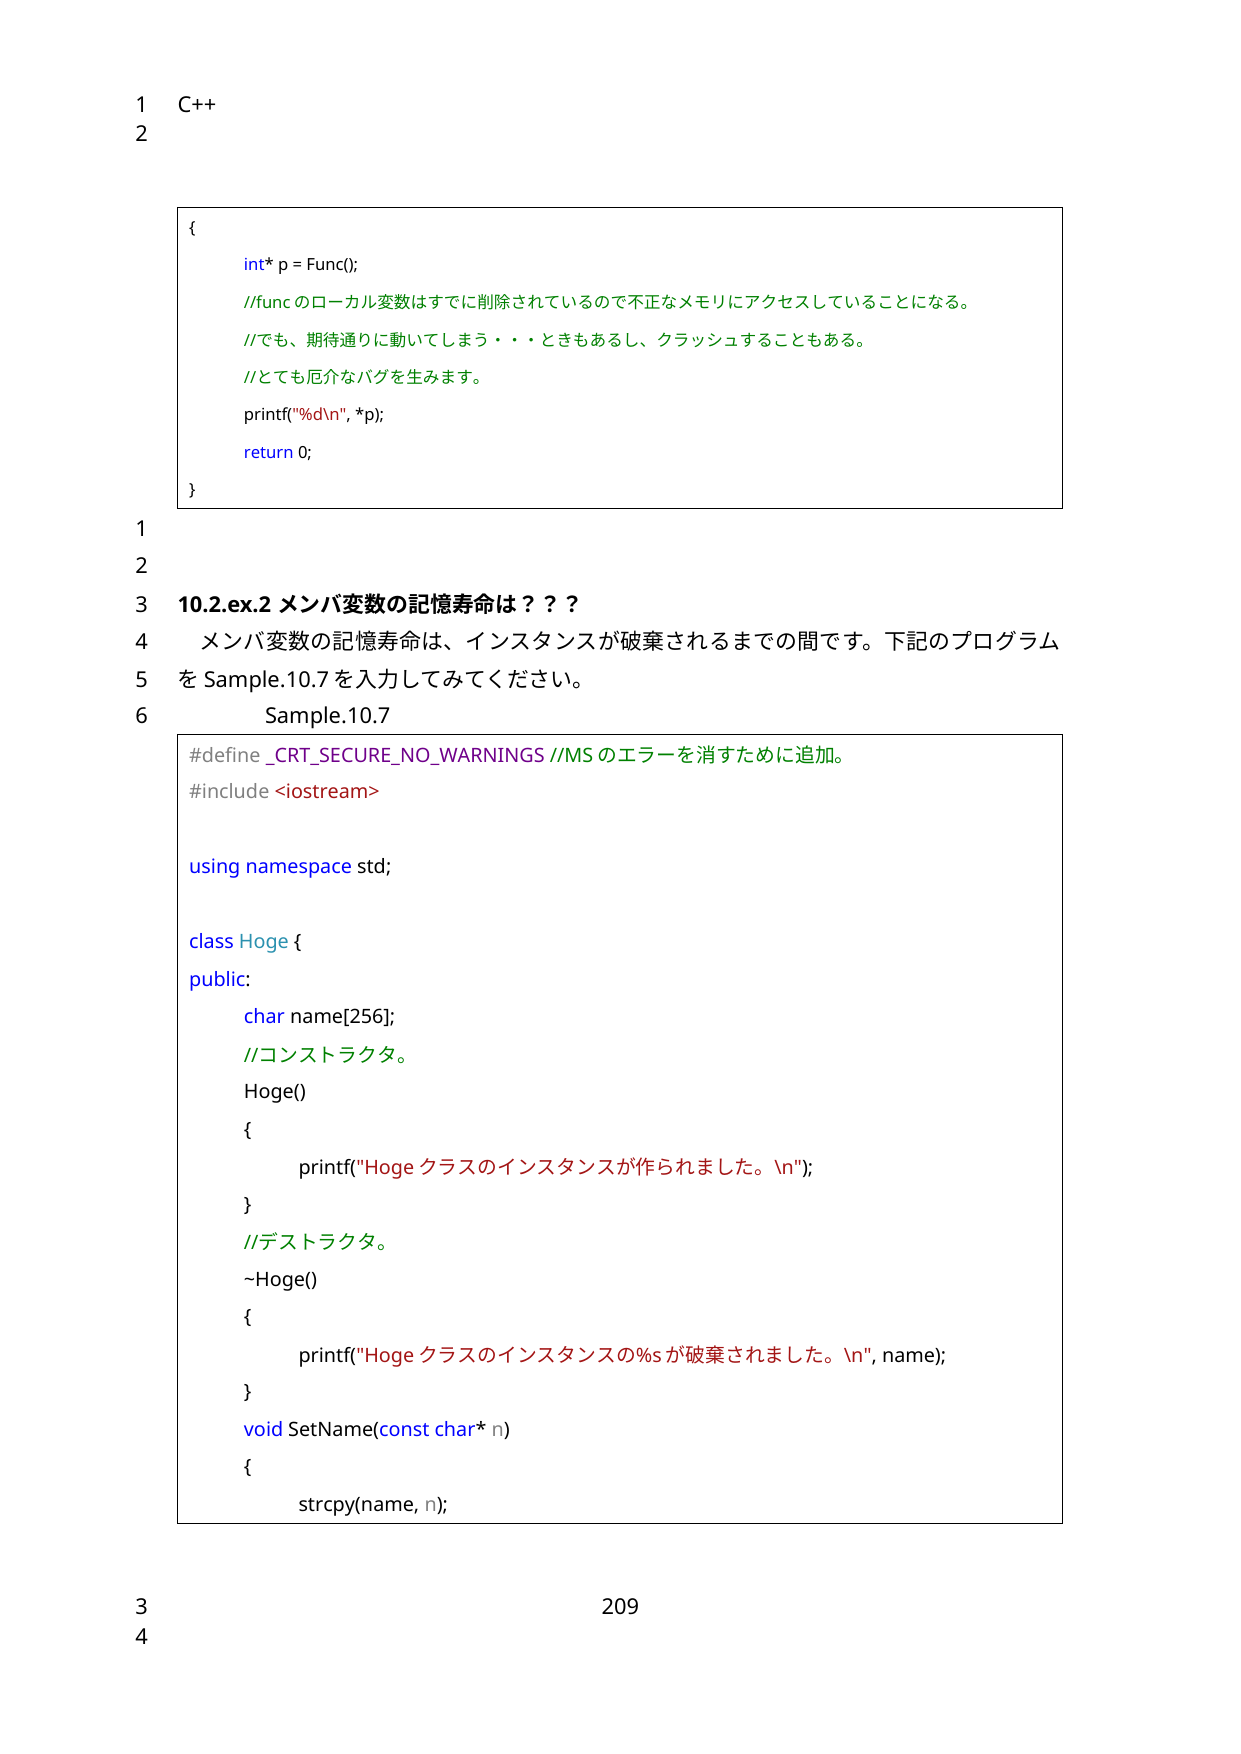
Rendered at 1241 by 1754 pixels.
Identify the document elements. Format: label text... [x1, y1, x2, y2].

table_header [178, 735, 1062, 1522]
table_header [178, 208, 1062, 508]
text メンバ変数の記憶寿命は、インスタンスが破棄されるまでの間です。下記のプログラムをSample.10.7を入力してみてください。 [177, 621, 1063, 696]
subtitle Sample.10.7 [265, 696, 1063, 734]
subtitle 10.2.ex.2 メンバ変数の記憶寿命は？？？ [177, 584, 1063, 621]
